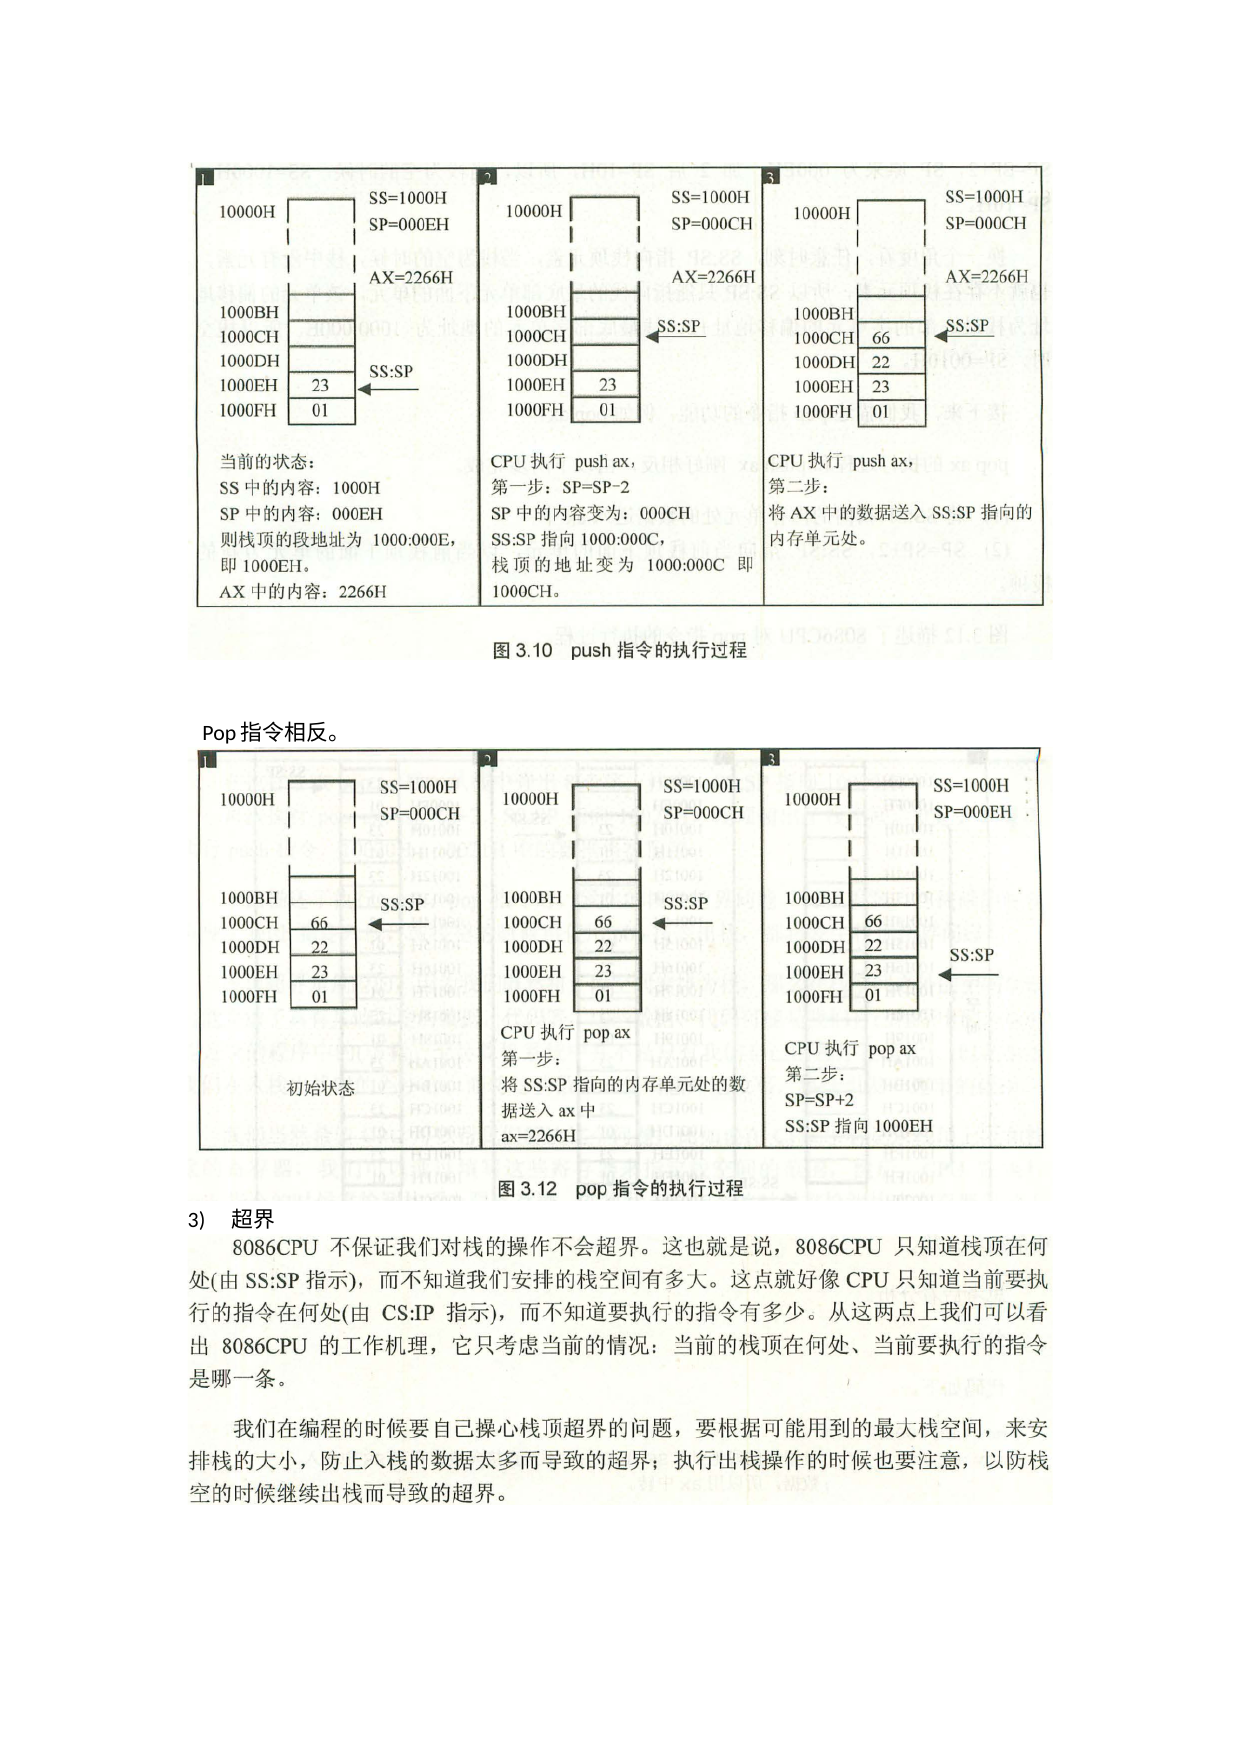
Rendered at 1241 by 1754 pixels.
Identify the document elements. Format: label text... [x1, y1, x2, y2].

picture [187, 1234, 1053, 1505]
text Pop指令相反。 [187, 714, 1053, 747]
picture [187, 162, 1053, 660]
list 超界 [187, 1202, 1053, 1234]
picture [187, 747, 1053, 1201]
